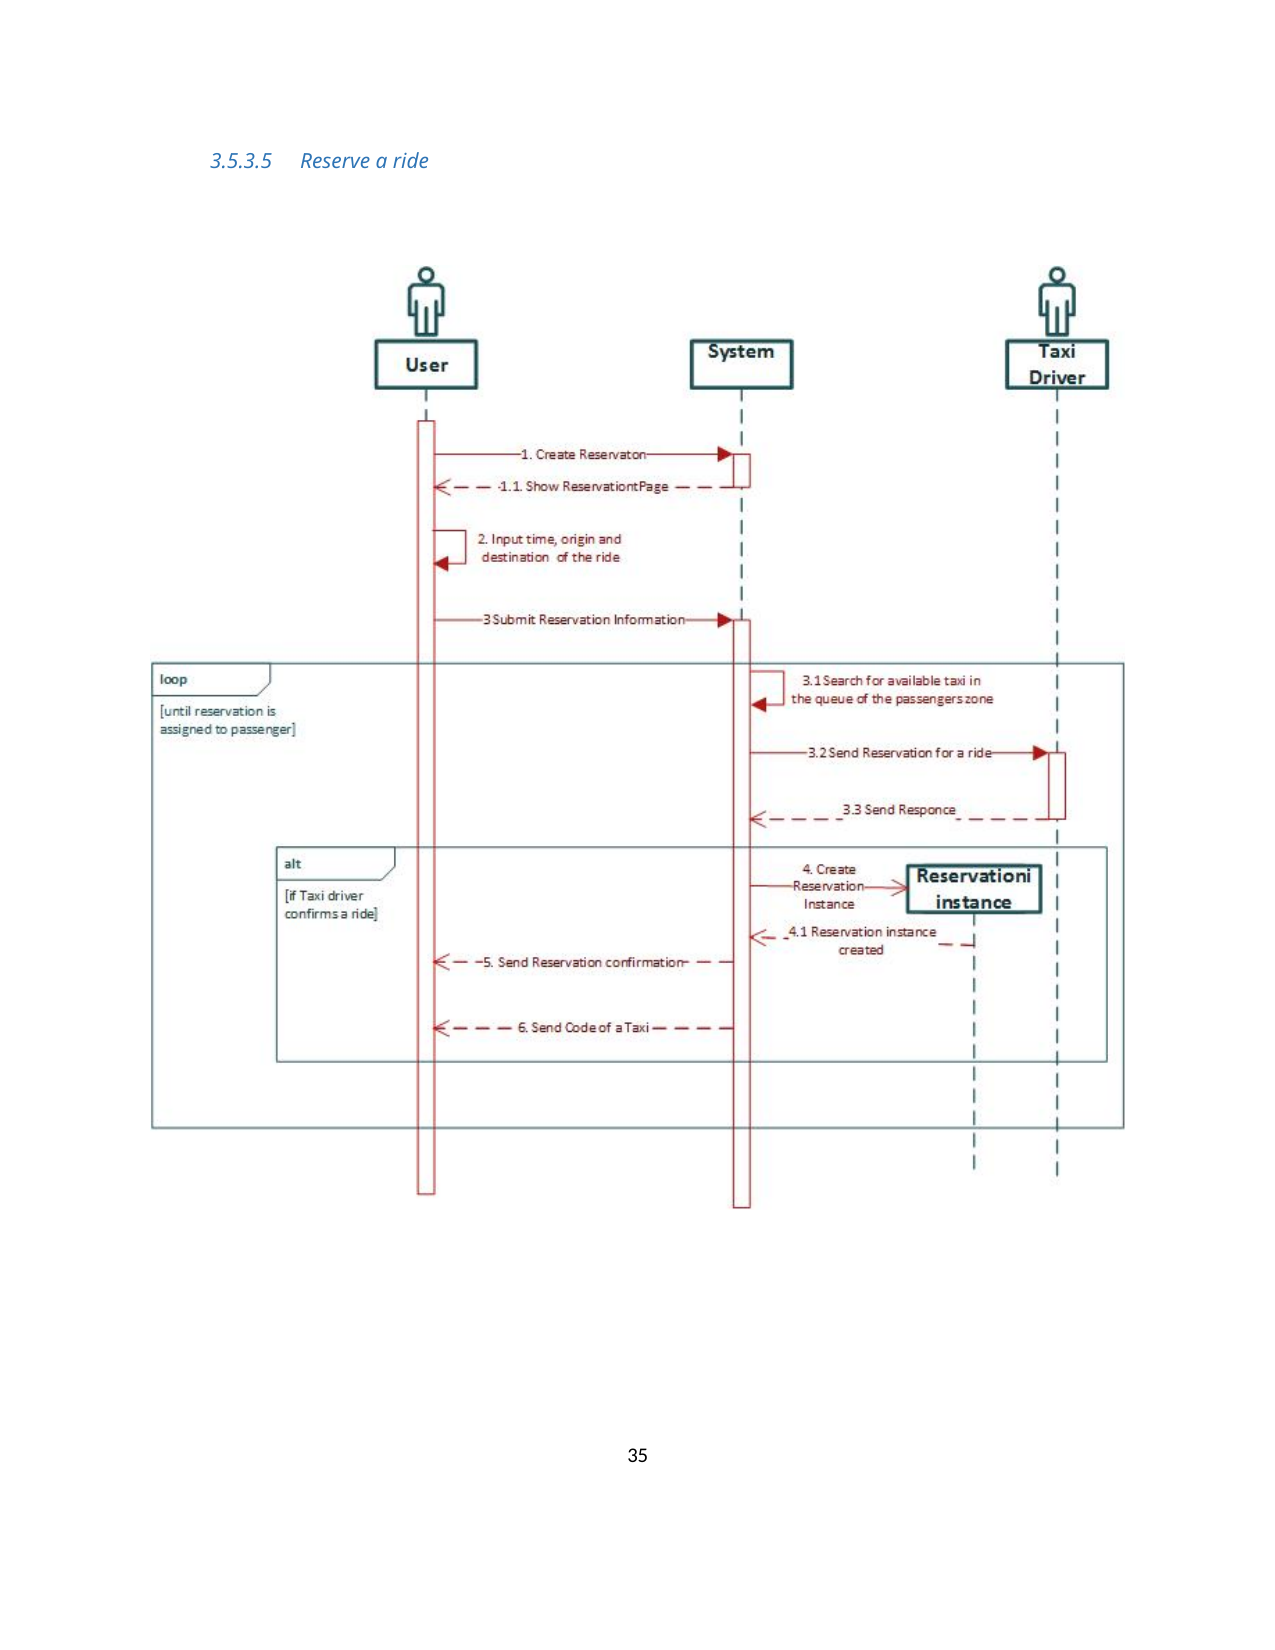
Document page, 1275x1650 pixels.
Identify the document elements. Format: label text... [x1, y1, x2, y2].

picture [150, 265, 1125, 1210]
subtitle Reserve a ride [210, 146, 1127, 174]
